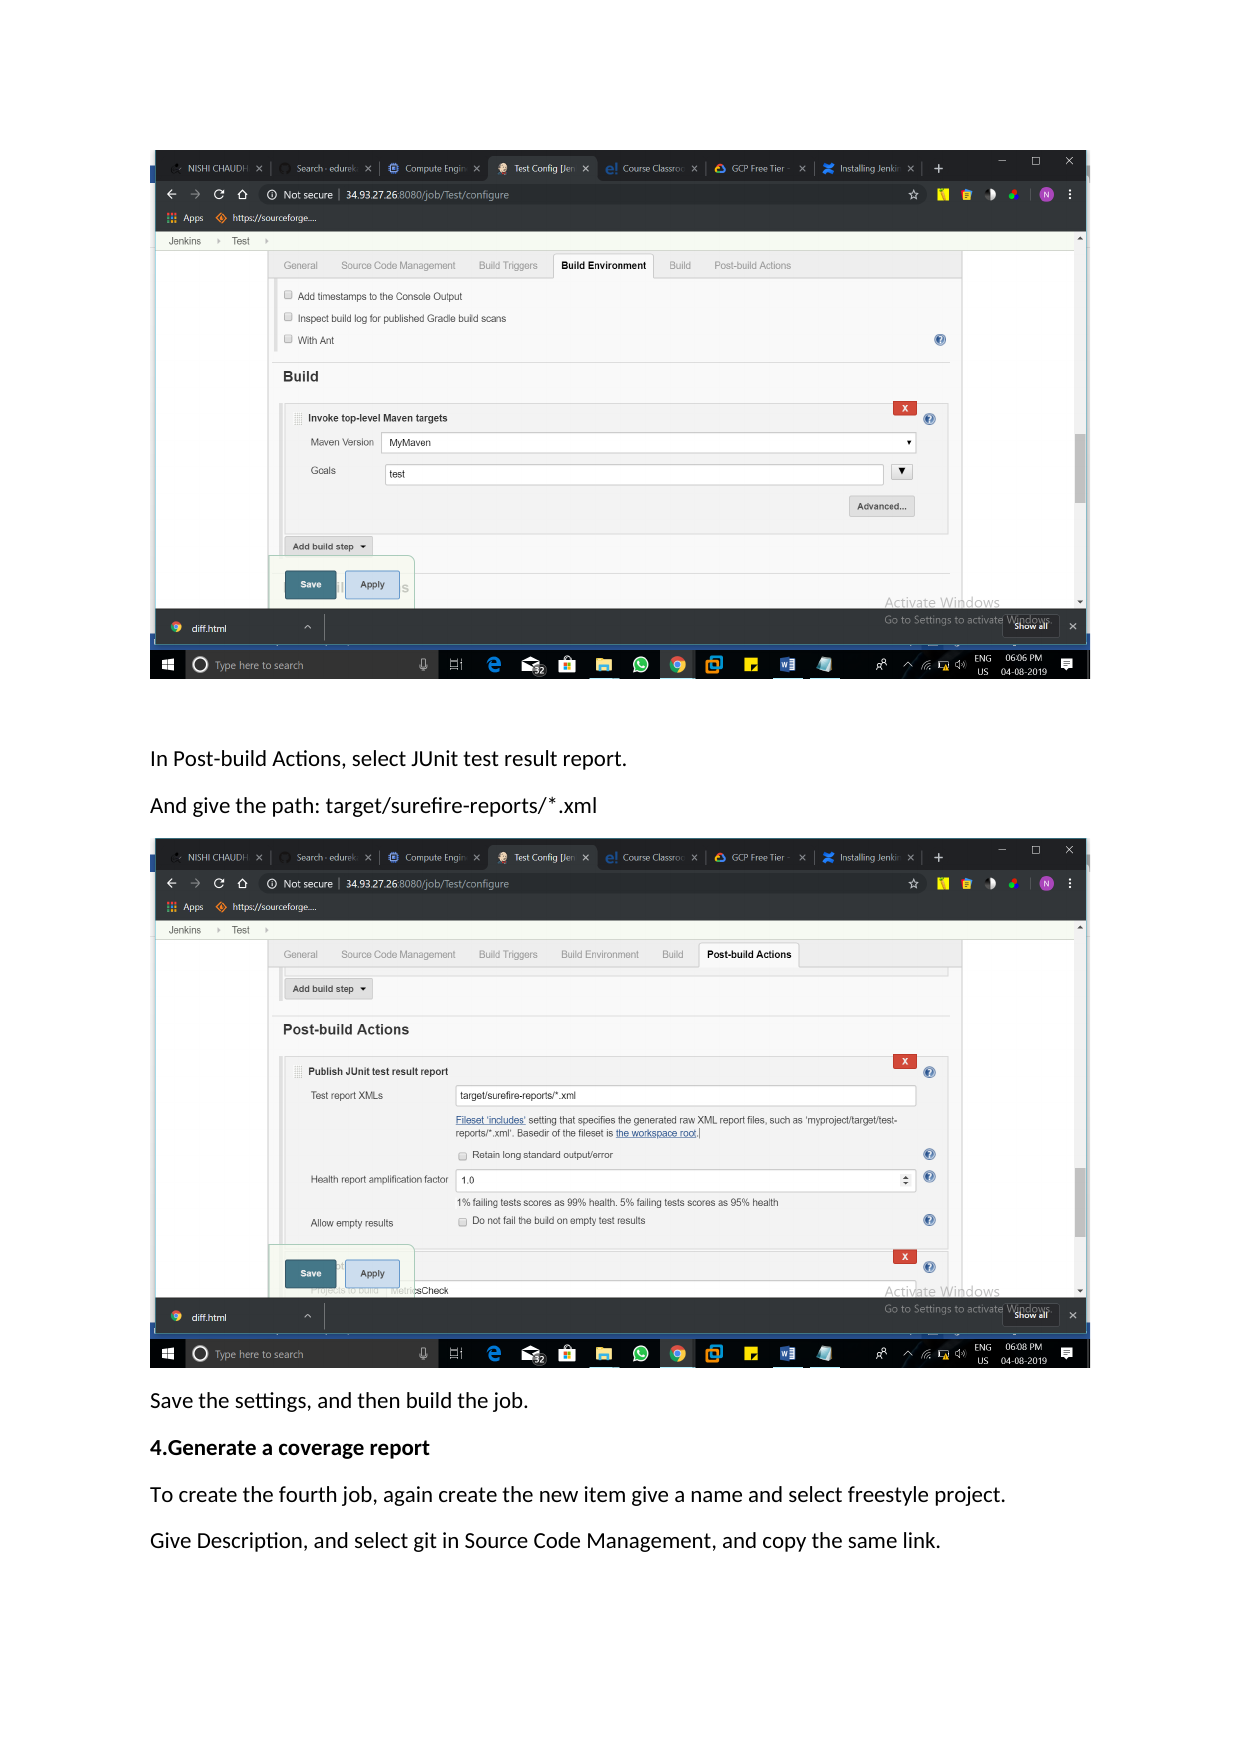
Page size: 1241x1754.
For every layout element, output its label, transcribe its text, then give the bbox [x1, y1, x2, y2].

text 4.Generate a coverage report [150, 1433, 1090, 1461]
text Save the settings, and then build the job. [150, 1386, 1090, 1414]
picture [150, 150, 1091, 679]
text To create the fourth job, again create the new item give a name and select freestyle project. [150, 1480, 1090, 1508]
picture [150, 838, 1091, 1368]
text In Post-build Actions, select JUnit test result report. [150, 744, 1090, 773]
text And give the path: target/surefire-reports/*.xml [150, 791, 1090, 819]
text Give Description, and select git in Source Code Management, and copy the same link. [150, 1527, 1090, 1555]
